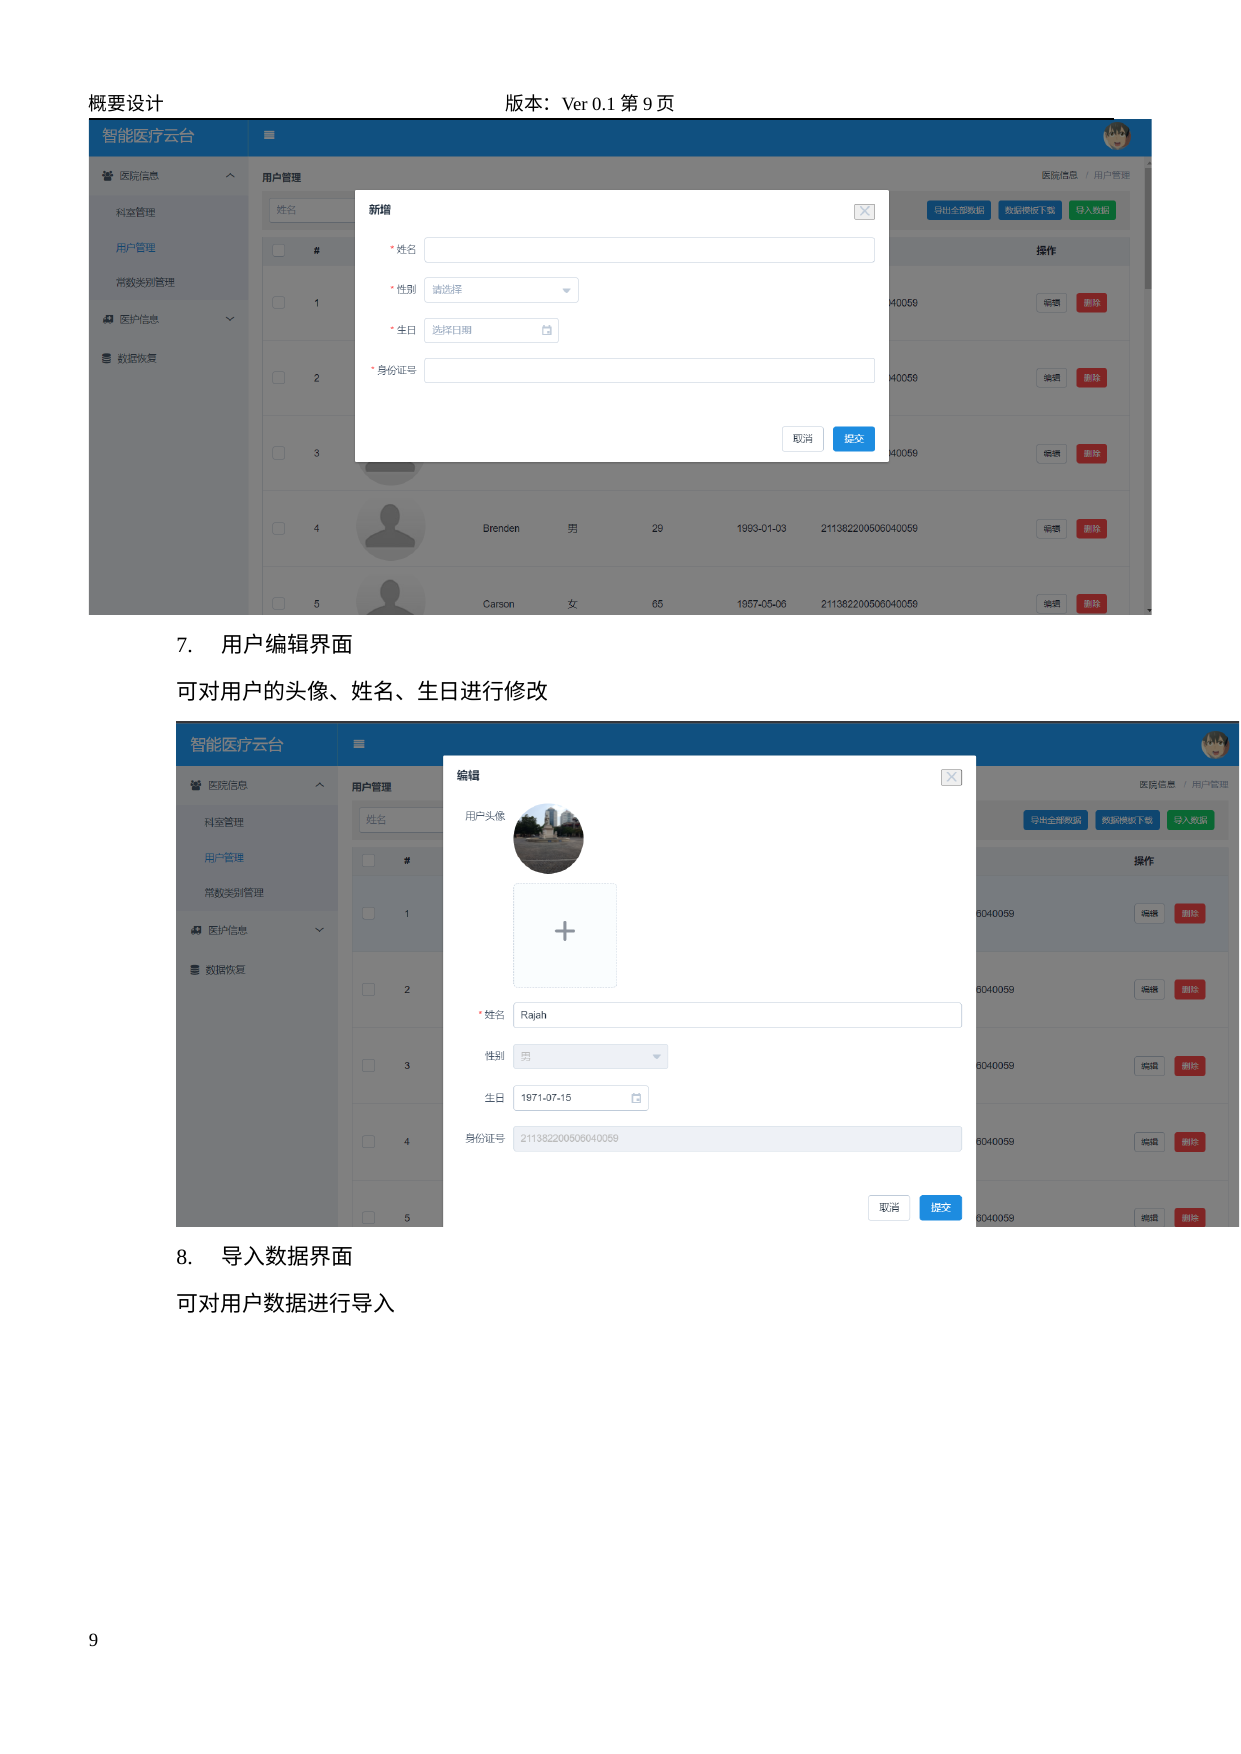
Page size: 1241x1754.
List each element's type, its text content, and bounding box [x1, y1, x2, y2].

picture [88, 119, 1152, 615]
list 导入数据界面 [132, 1239, 1152, 1270]
text 可对用户数据进行导入 [176, 1286, 1152, 1318]
picture [176, 721, 1240, 1227]
list 用户编辑界面 [132, 627, 1152, 658]
text 可对用户的头像、姓名、生日进行修改 [176, 674, 1152, 706]
